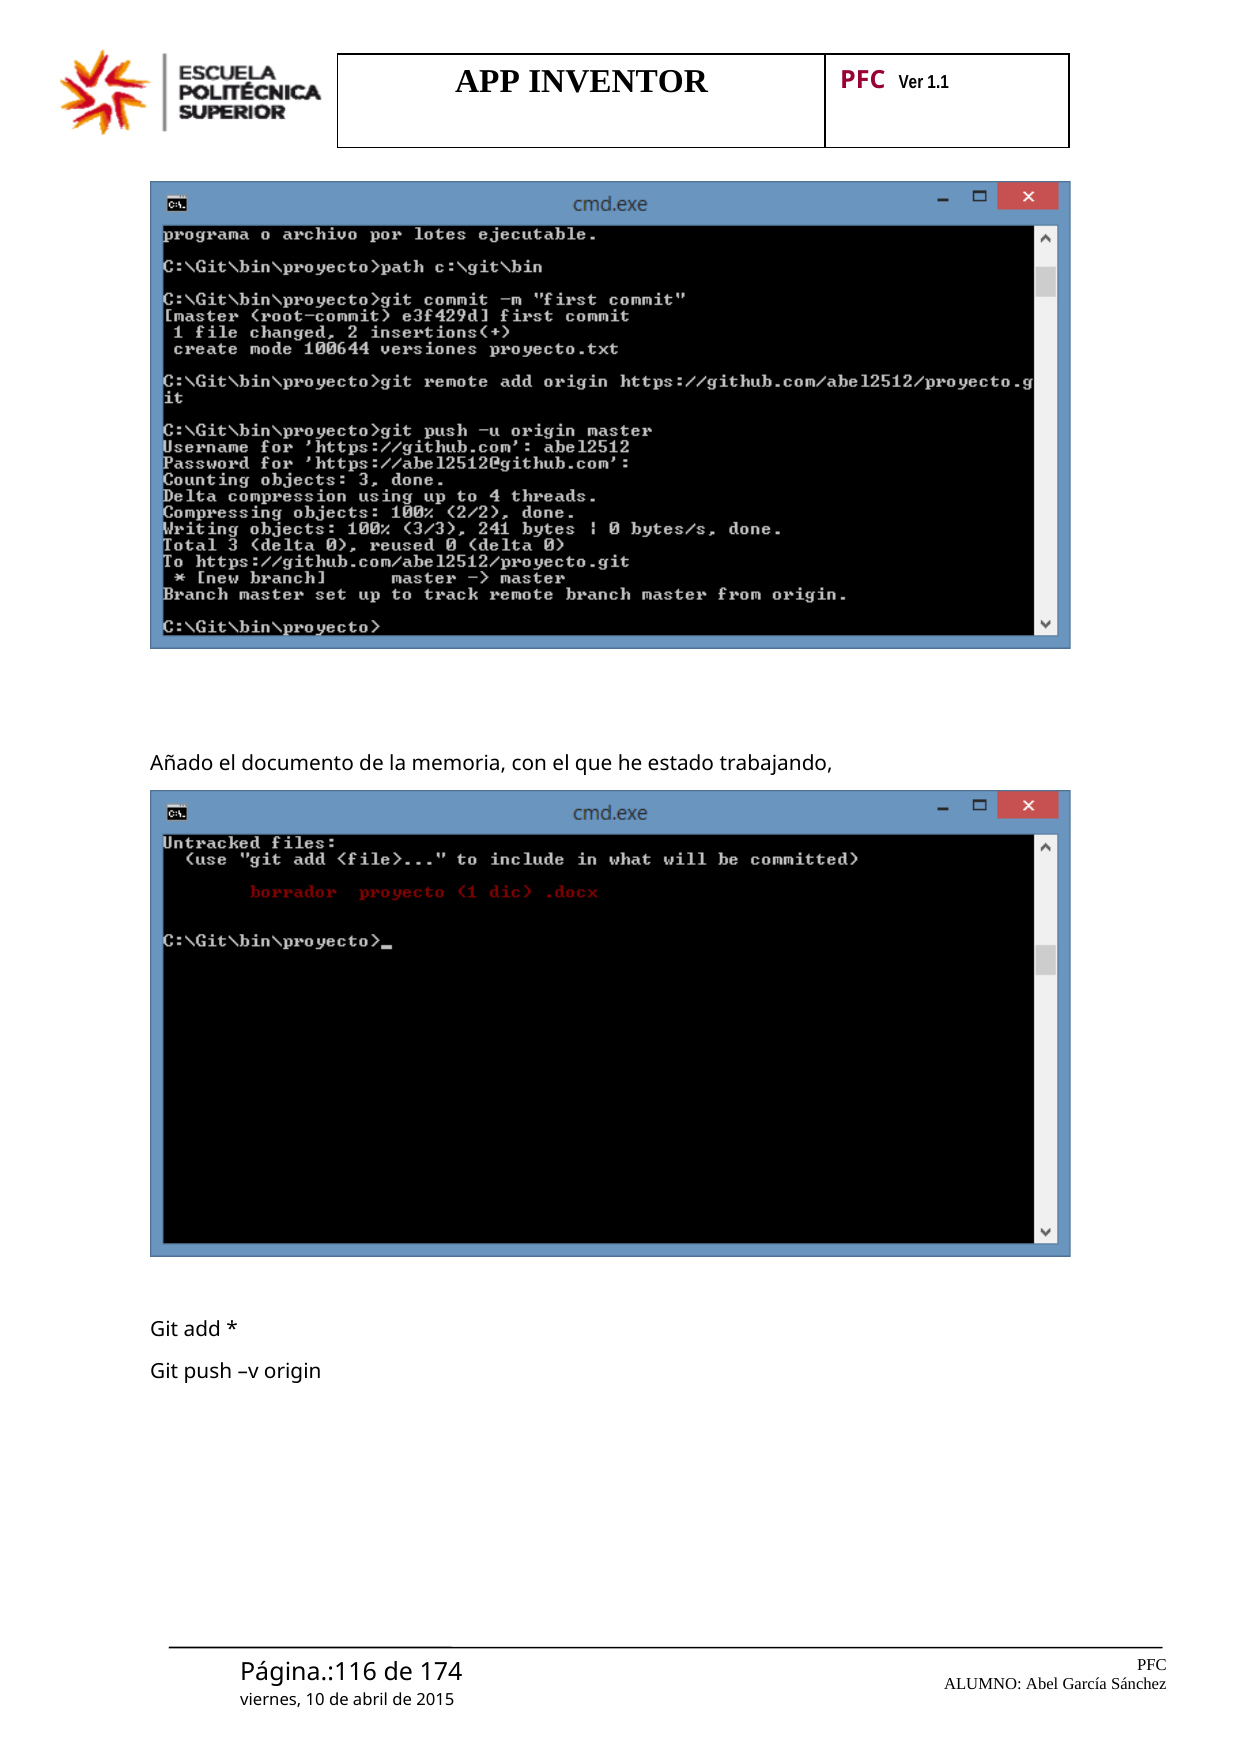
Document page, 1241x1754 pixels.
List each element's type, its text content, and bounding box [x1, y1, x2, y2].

picture [150, 181, 1071, 649]
text Añado el documento de la memoria, con el que he estado trabajando, [150, 748, 1125, 776]
picture [150, 790, 1071, 1257]
picture [60, 43, 323, 146]
text Git push –v origin [150, 1357, 1125, 1385]
text Git add * [150, 1314, 1125, 1342]
